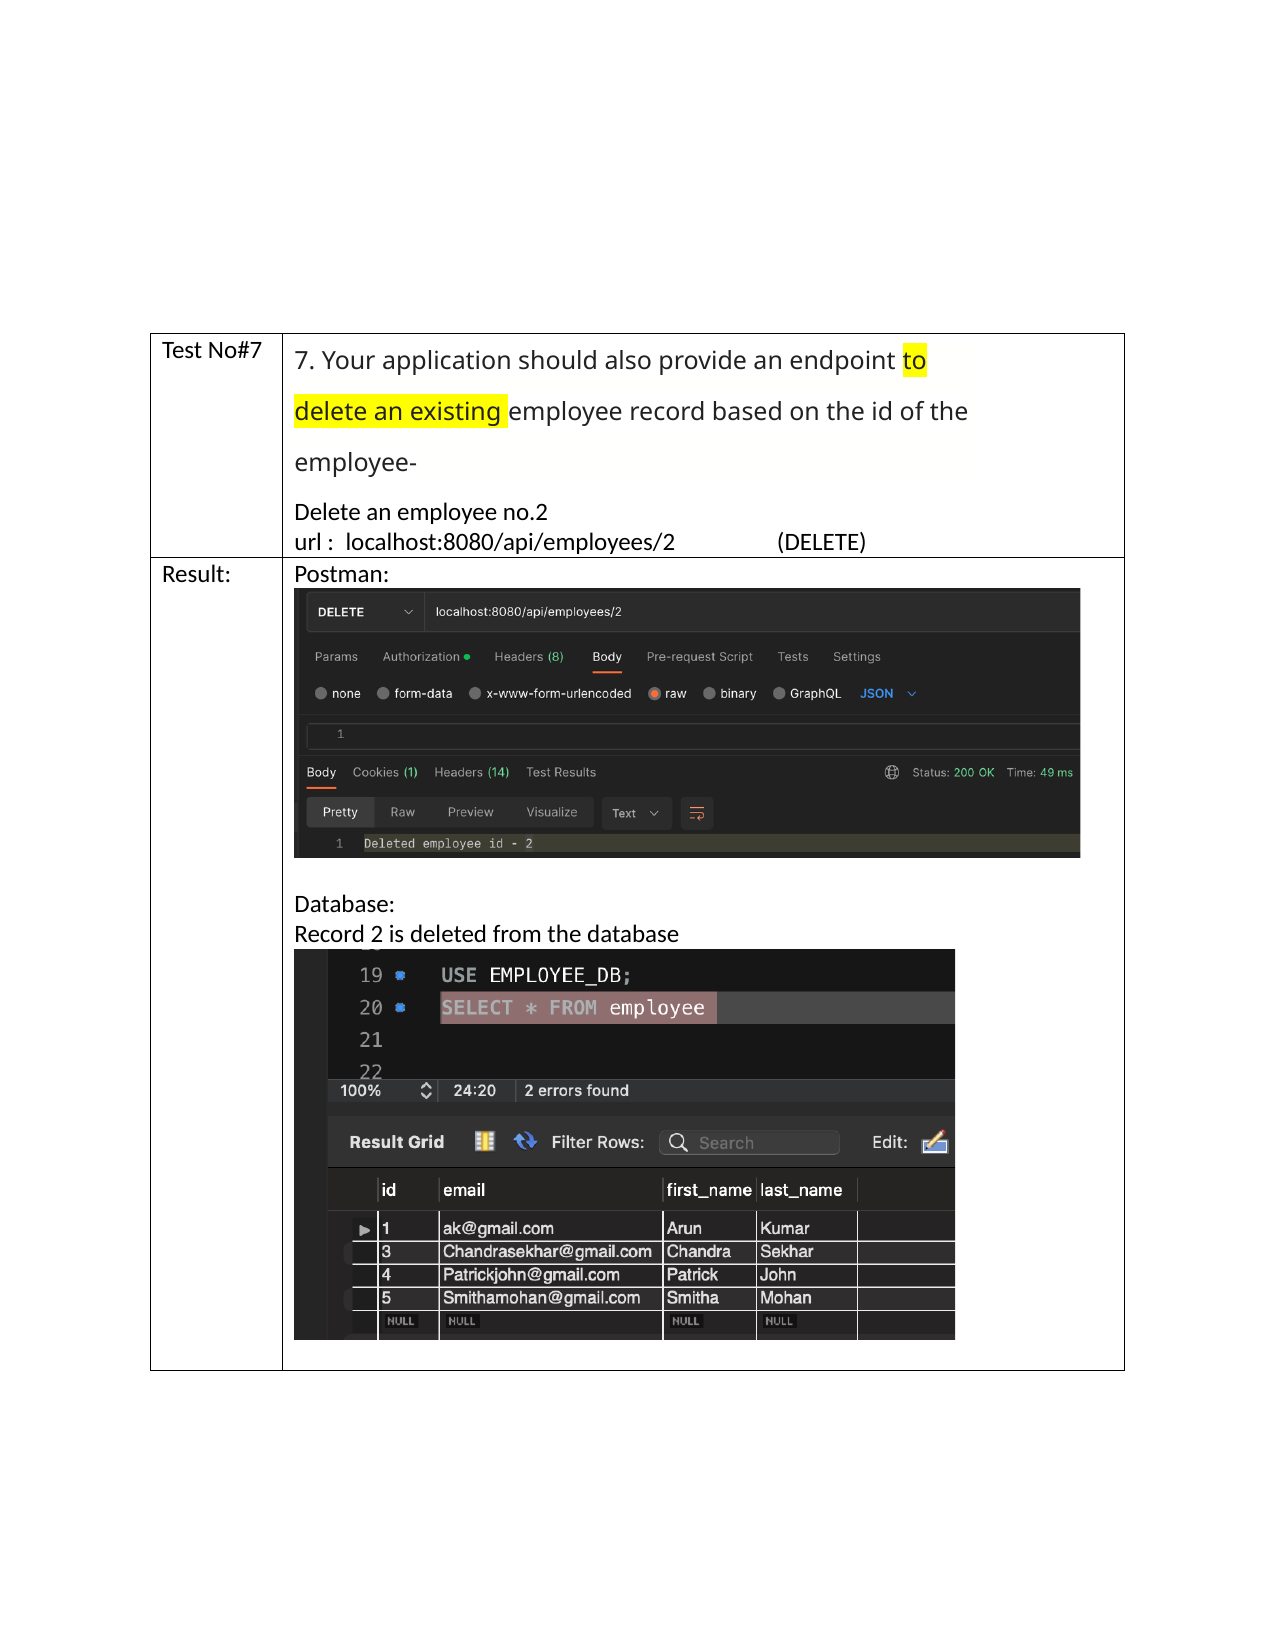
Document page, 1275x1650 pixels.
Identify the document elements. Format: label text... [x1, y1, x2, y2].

table_cell Result: [151, 558, 282, 1370]
table_cell Postman: Database: Record 2 is deleted from the database [283, 558, 1124, 1370]
table_header Test No#7 [151, 334, 282, 557]
table_header 7. Your application should also provide an endpoint to delete an existing employee record based on the id of the employee- Delete an employee no.2 url : localhost:8080/api/employees/2 (DELETE) [283, 334, 1124, 557]
picture [294, 588, 1081, 858]
picture [294, 949, 956, 1340]
